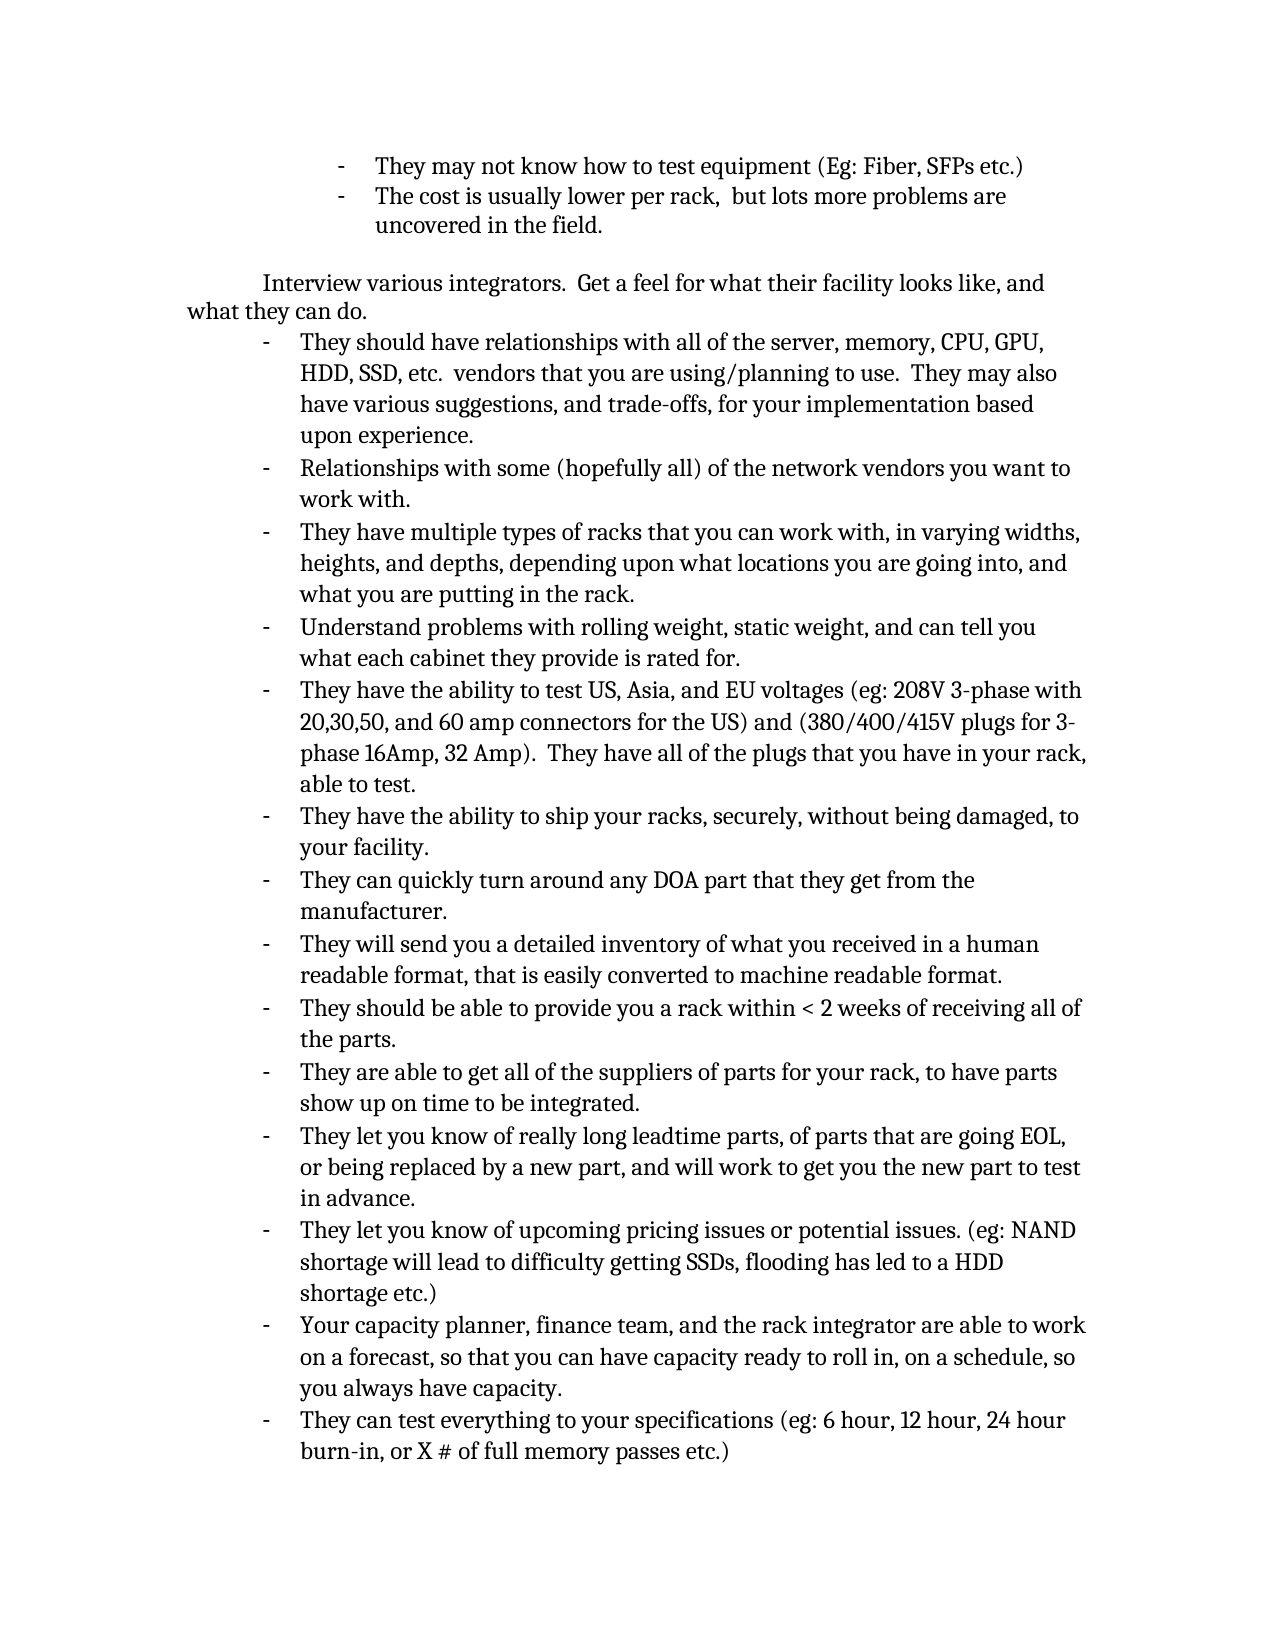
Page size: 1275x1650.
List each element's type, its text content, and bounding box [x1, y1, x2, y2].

text Interview various integrators. Get a feel for what their facility looks like, and what they can do. [187, 268, 1087, 326]
list They let you know of really long leadtime parts, of parts that are going EOL, or being replaced by a new part, and will work to get you the new part to test in advance. [262, 1120, 1087, 1212]
list They have the ability to ship your racks, securely, without being damaged, to your facility. [262, 801, 1087, 862]
list They can quickly turn around any DOA part that they get from the manufacturer. [262, 864, 1087, 926]
list Understand problems with rolling weight, static weight, and can tell you what each cabinet they provide is rated for. [262, 611, 1087, 672]
list They should have relationships with all of the server, memory, CPU, GPU, HDD, SSD, etc. vendors that you are using/planning to use. They may also have various suggestions, and trade-offs, for your implementation based upon experience. [262, 326, 1087, 450]
list The cost is usually lower per rack, but lots more problems are uncovered in the field. [337, 181, 1087, 240]
list They are able to get all of the suppliers of parts for your rack, to have parts show up on time to be integrated. [262, 1056, 1087, 1117]
list They let you know of upcoming pricing issues or potential issues. (eg: NAND shortage will lead to difficulty getting SSDs, flooding has led to a HDD shortage etc.) [262, 1215, 1087, 1307]
list Your capacity planner, finance team, and the rack integrator are able to work on a forecast, so that you can have capacity ready to roll in, on a schedule, so you always have capacity. [262, 1309, 1087, 1402]
list They will send you a detailed inventory of what you received in a human readable format, that is easily converted to machine readable format. [262, 928, 1087, 990]
list They have the ability to test US, Asia, and EU voltages (eg: 208V 3-phase with 20,30,50, and 60 amp connectors for the US) and (380/400/415V plugs for 3-phase 16Amp, 32 Amp). They have all of the plugs that you have in your rack, able to test. [262, 674, 1087, 798]
list They can test everything to your specifications (eg: 6 hour, 12 hour, 24 hour burn-in, or X # of full memory passes etc.) [262, 1404, 1087, 1466]
list Relationships with some (hopefully all) of the network vendors you want to work with. [262, 452, 1087, 513]
list They should be able to provide you a rack within < 2 weeks of receiving all of the parts. [262, 992, 1087, 1054]
list They may not know how to test equipment (Eg: Fiber, SFPs etc.) [337, 150, 1087, 181]
list They have multiple types of racks that you can work with, in varying widths, heights, and depths, depending upon what locations you are going into, and what you are putting in the rack. [262, 516, 1087, 608]
